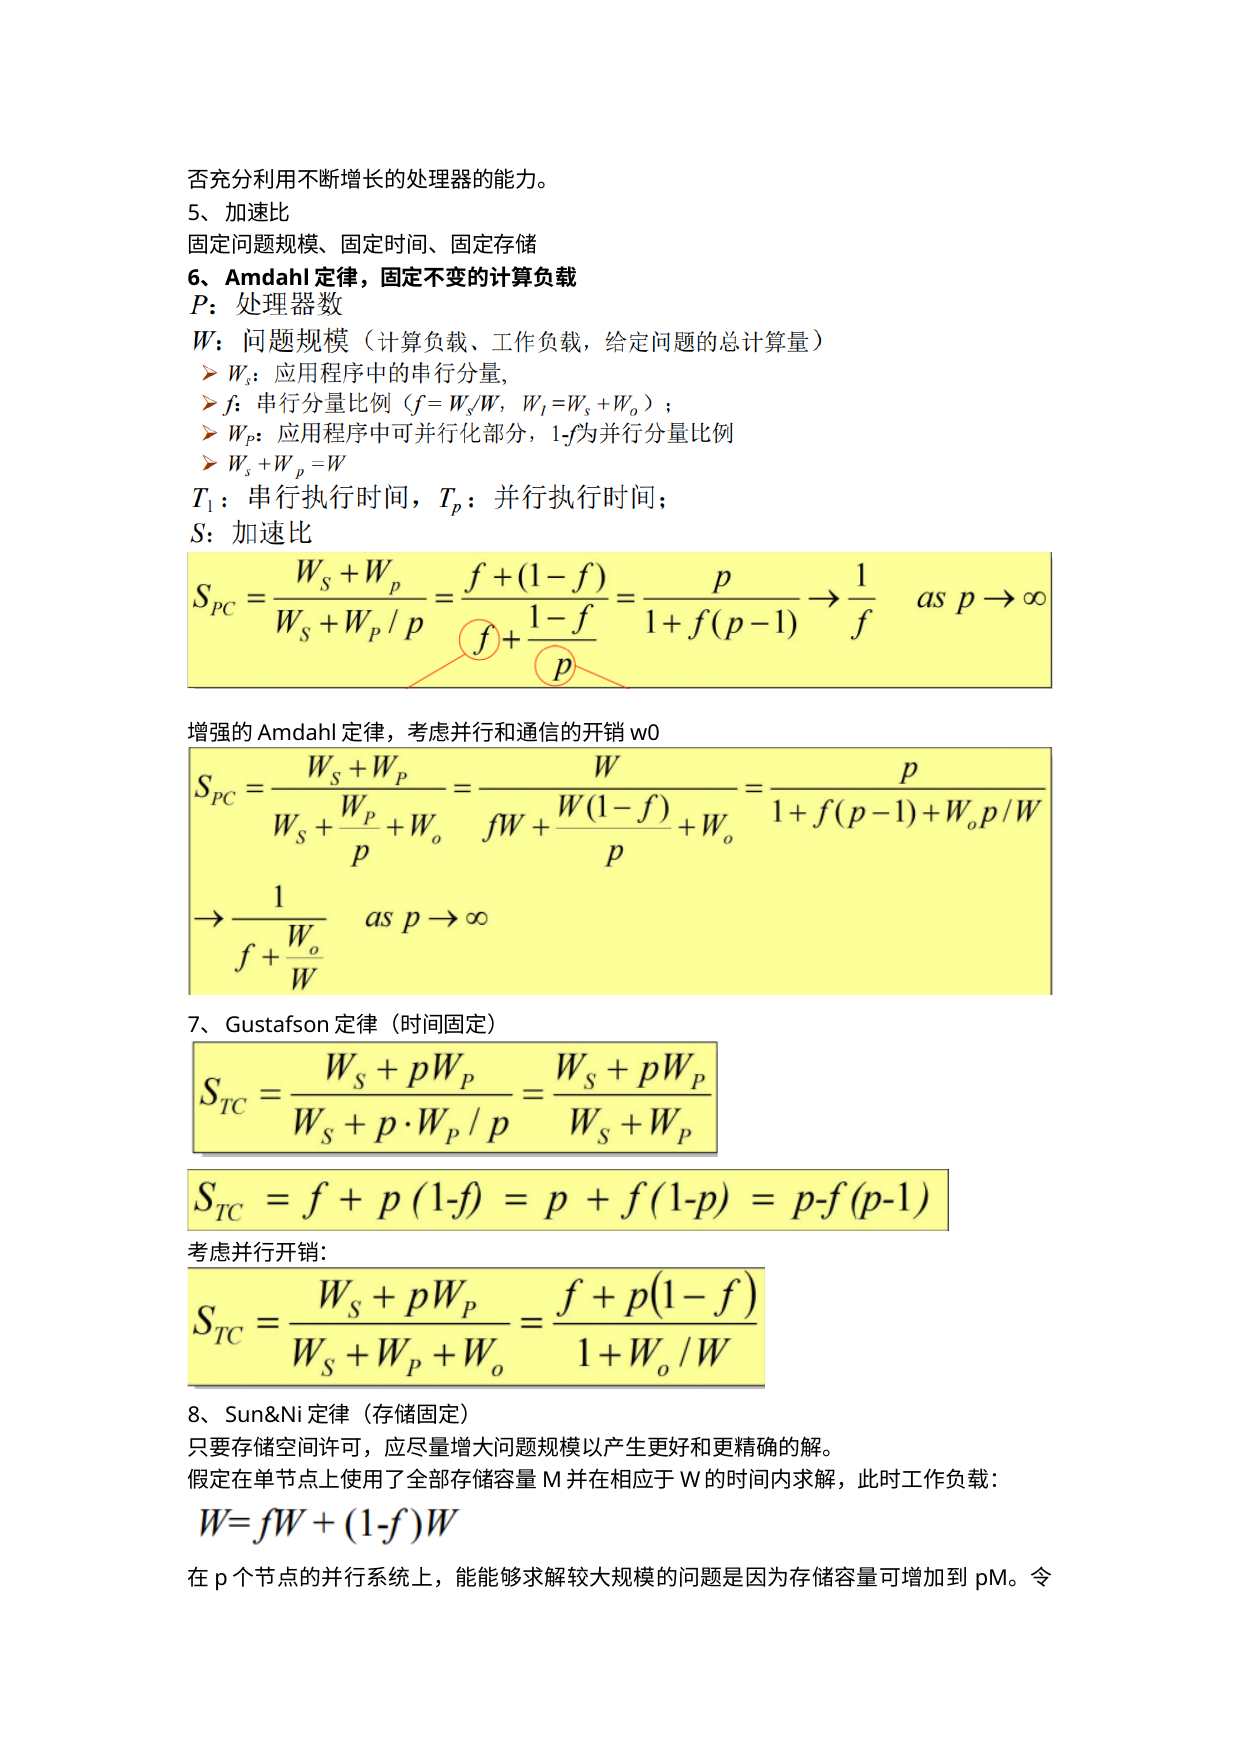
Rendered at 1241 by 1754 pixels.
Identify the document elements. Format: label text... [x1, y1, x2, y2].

picture [187, 1169, 949, 1231]
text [187, 162, 1053, 194]
text 固定问题规模、固定时间、固定存储 [187, 227, 1053, 259]
text 增强的Amdahl定律，考虑并行和通信的开销w0 [187, 714, 1053, 747]
picture [187, 292, 833, 547]
list Gustafson定律（时间固定） [187, 1007, 1053, 1039]
picture [187, 1494, 472, 1551]
text 假定在单节点上使用了全部存储容量M并在相应于W的时间内求解，此时工作负载： [187, 1462, 1053, 1494]
list Amdahl定律，固定不变的计算负载 [187, 259, 1053, 292]
picture [187, 1039, 718, 1157]
list 加速比 [187, 194, 1053, 227]
text 只要存储空间许可，应尽量增大问题规模以产生更好和更精确的解。 [187, 1429, 1053, 1462]
picture [187, 552, 1053, 689]
picture [187, 1267, 765, 1389]
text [187, 1559, 1053, 1592]
picture [187, 747, 1053, 995]
list Sun&Ni定律（存储固定） [187, 1397, 1053, 1429]
text 考虑并行开销： [187, 1234, 1053, 1267]
